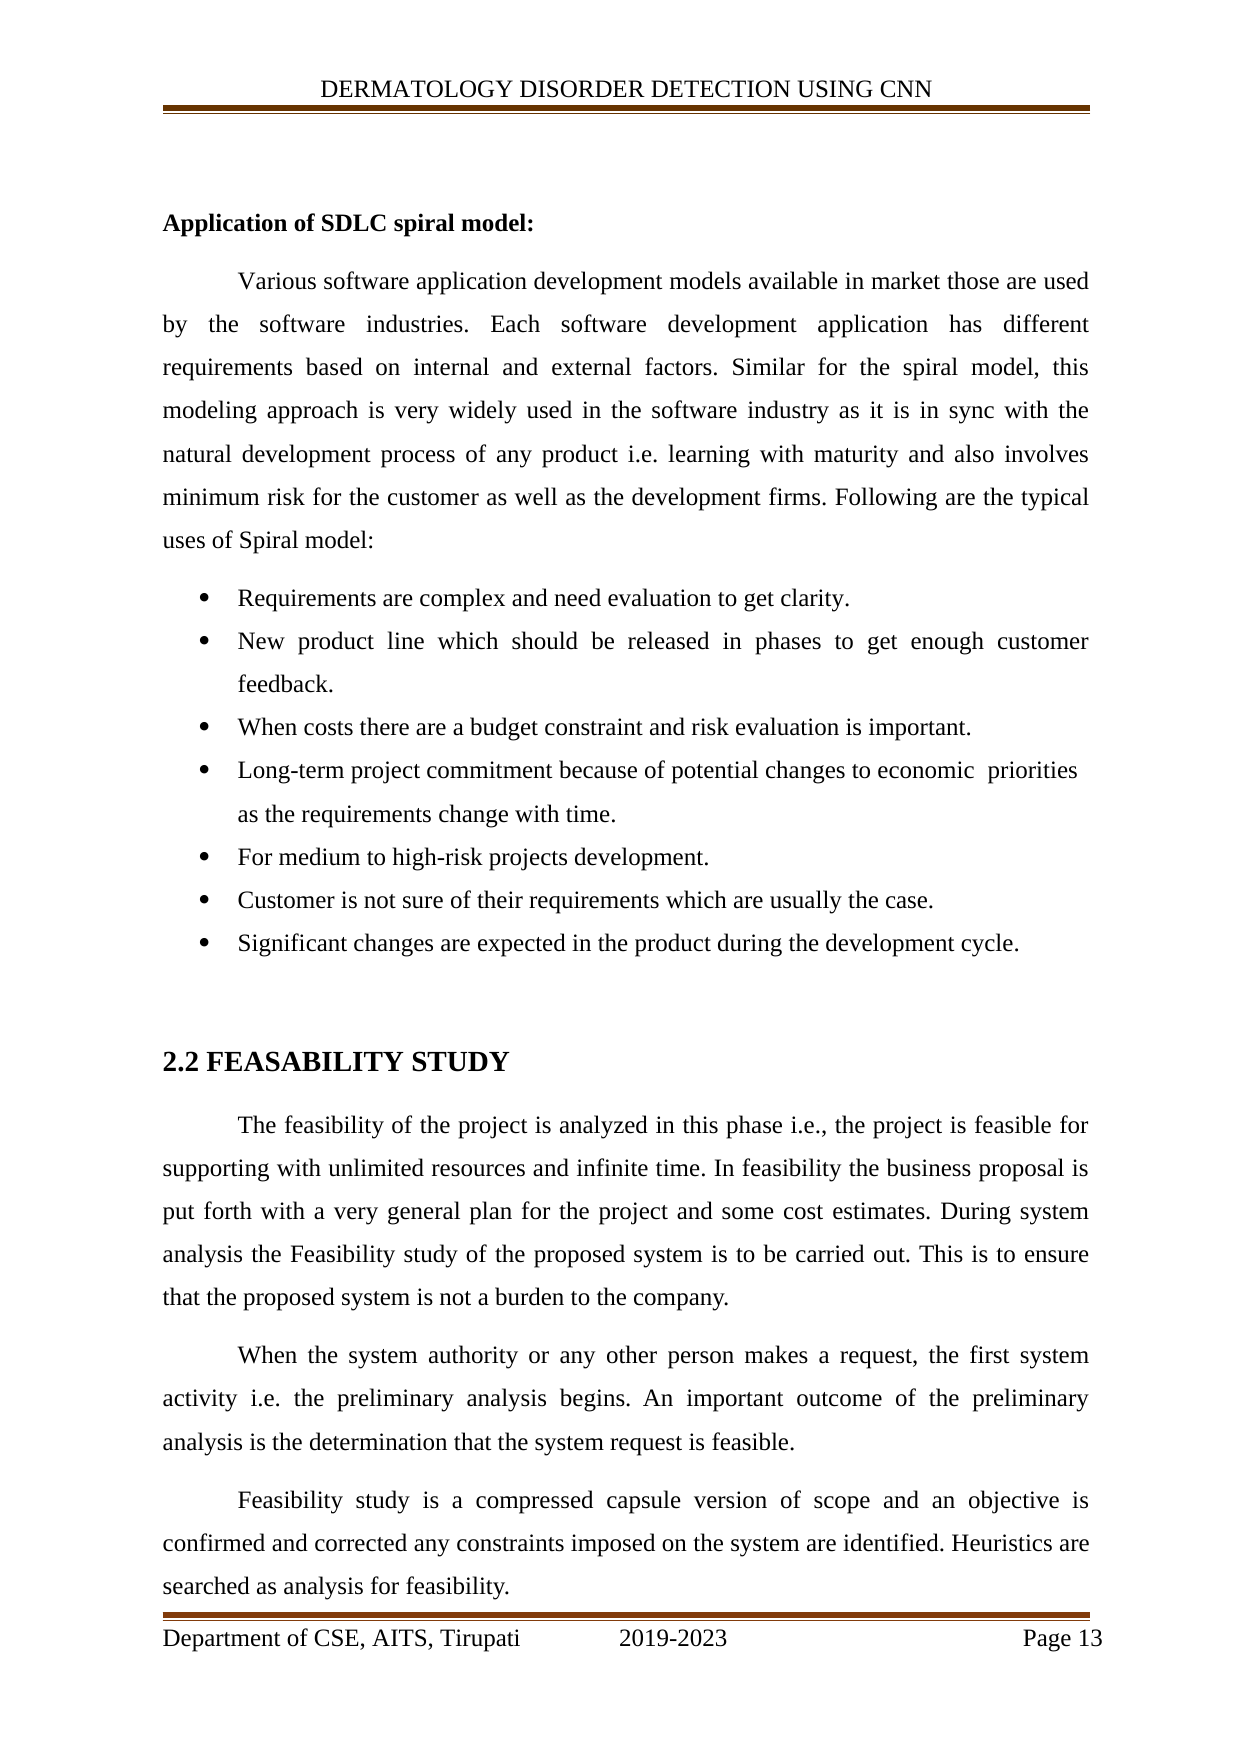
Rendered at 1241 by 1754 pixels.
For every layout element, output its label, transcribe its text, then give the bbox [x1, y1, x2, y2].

list Customer is not sure of their requirements which are usually the case. [200, 885, 1090, 914]
list For medium to high-risk projects development. [200, 842, 1090, 871]
text Application of SDLC spiral model: [162, 208, 1090, 237]
text When the system authority or any other person makes a request, the first system activity i.e. the preliminary analysis begins. An important outcome of the preliminary analysis is the determination that the system request is feasible. [162, 1340, 1090, 1455]
text Various software application development models available in market those are used by the software industries. Each software development application has different requirements based on internal and external factors. Similar for the spiral model, this modeling approach is very widely used in the software industry as it is in sync with the natural development process of any product i.e. learning with maturity and also involves minimum risk for the customer as well as the development firms. Following are the typical uses of Spiral model: [162, 266, 1090, 554]
list Significant changes are expected in the product during the development cycle. [200, 928, 1090, 957]
list When costs there are a budget constraint and risk evaluation is important. [200, 712, 1090, 741]
text 2.2 FEASABILITY STUDY [162, 1044, 1090, 1078]
text Feasibility study is a compressed capsule version of scope and an objective is confirmed and corrected any constraints imposed on the system are identified. Heuristics are searched as analysis for feasibility. [162, 1485, 1090, 1600]
list New product line which should be released in phases to get enough customer feedback. [200, 626, 1090, 698]
list Requirements are complex and need evaluation to get clarity. [200, 583, 1090, 612]
text The feasibility of the project is analyzed in this phase i.e., the project is feasible for supporting with unlimited resources and infinite time. In feasibility the business proposal is put forth with a very general plan for the project and some cost estimates. During system analysis the Feasibility study of the proposed system is to be carried out. This is to ensure that the proposed system is not a burden to the company. [162, 1110, 1090, 1311]
list Long-term project commitment because of potential changes to economic priorities as the requirements change with time. [200, 756, 1090, 827]
